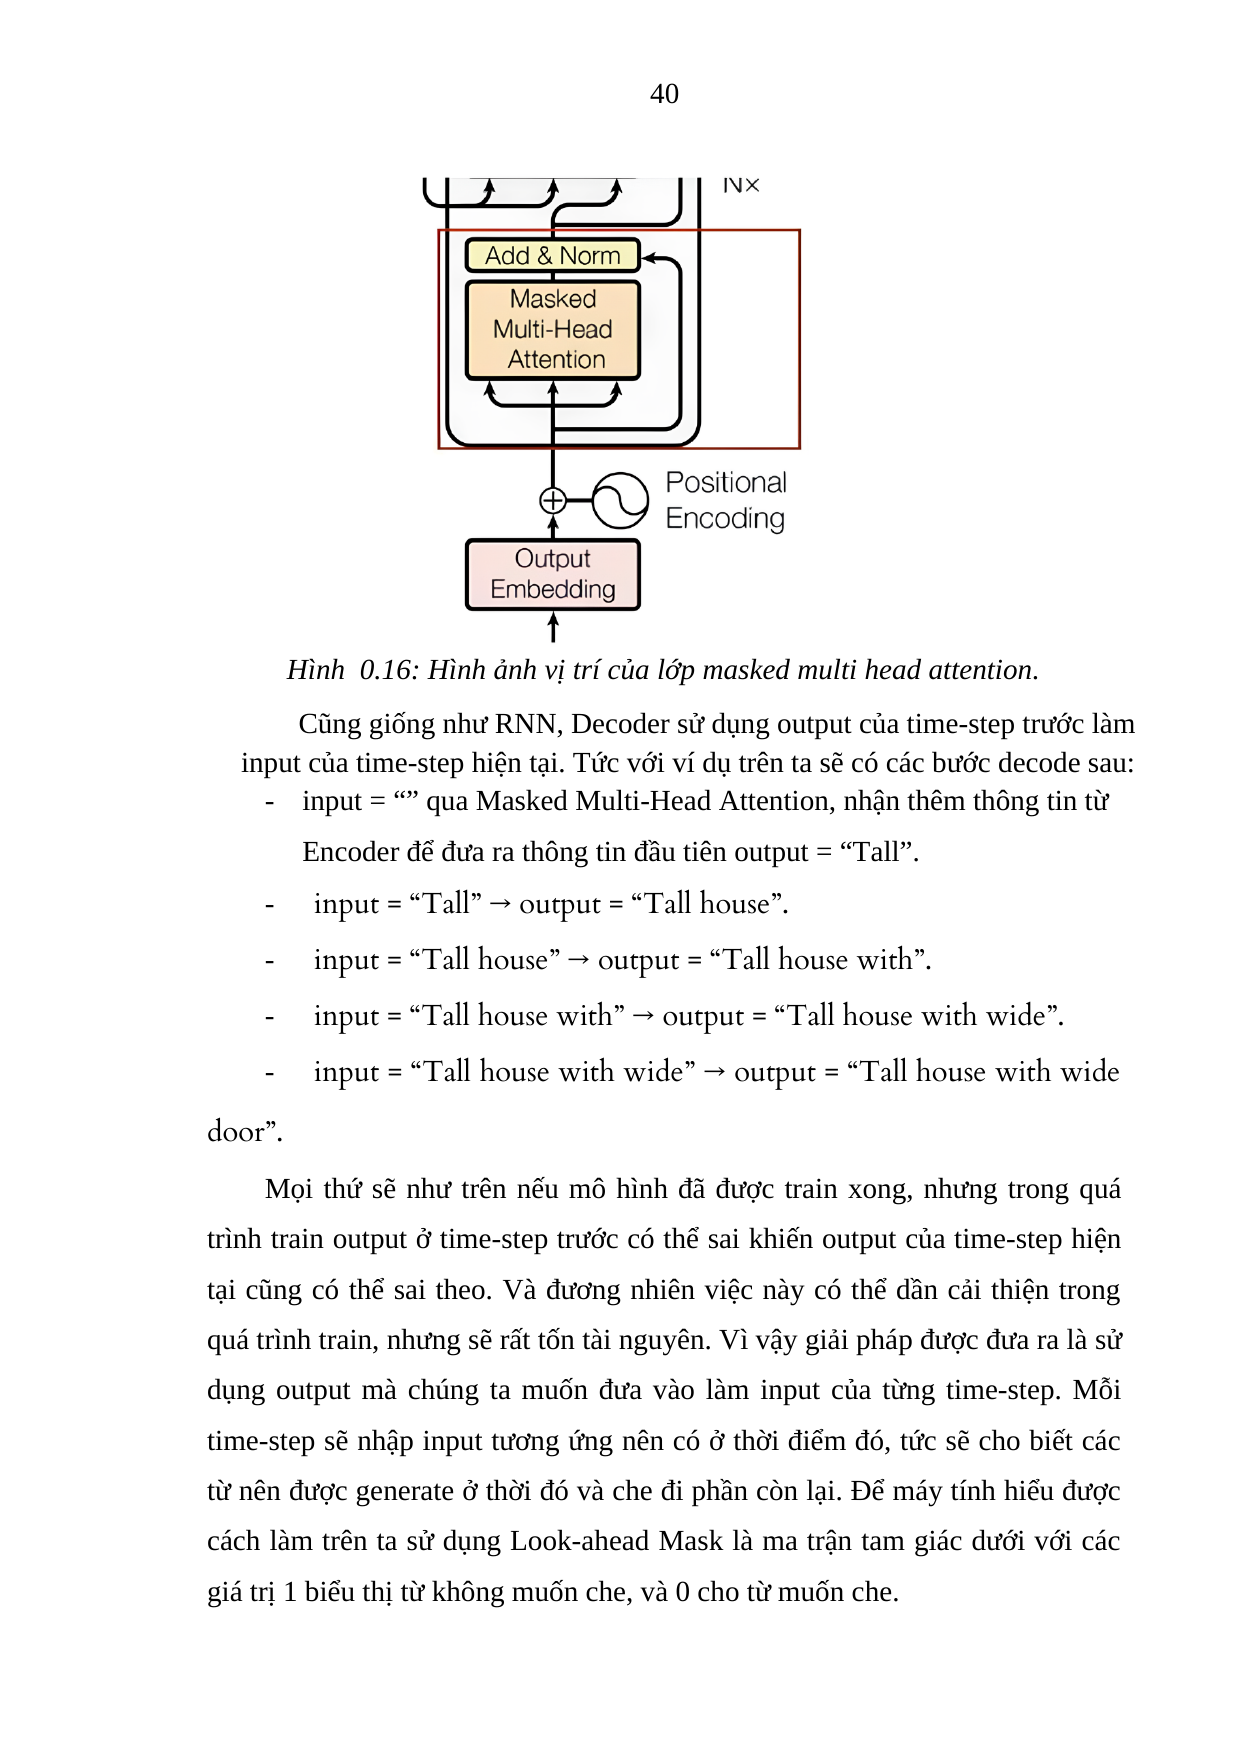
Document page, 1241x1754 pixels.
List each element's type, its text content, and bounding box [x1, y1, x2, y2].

text Mọi thứ sẽ như trên nếu mô hình đã được train xong, nhưng trong quá trình train output ở time-step trước có thể sai khiến output của time-step hiện tại cũng có thể sai theo. Và đương nhiên việc này có thể dần cải thiện trong quá trình train, nhưng sẽ rất tốn tài nguyên. Vì vậy giải pháp được đưa ra là sử dụng output mà chúng ta muốn đưa vào làm input của từng time-step. Mỗi time-step sẽ nhập input tương ứng nên có ở thời điểm đó, tức sẽ cho biết các từ nên được generate ở thời đó và che đi phần còn lại. Để máy tính hiểu được cách làm trên ta sử dụng Look-ahead Mask là ma trận tam giác dưới với các giá trị 1 biểu thị từ không muốn che, và 0 cho từ muốn che. [207, 1171, 1122, 1607]
list input = “” qua Masked Multi-Head Attention, nhận thêm thông tin từ Encoder để đưa ra thông tin đầu tiên output = “Tall”. [264, 783, 1122, 867]
text Cũng giống như RNN, Decoder sử dụng output của time-step trước làm input của time-step hiện tại. Tức với ví dụ trên ta sẽ có các bước decode sau: [239, 706, 1137, 778]
picture [390, 147, 819, 647]
